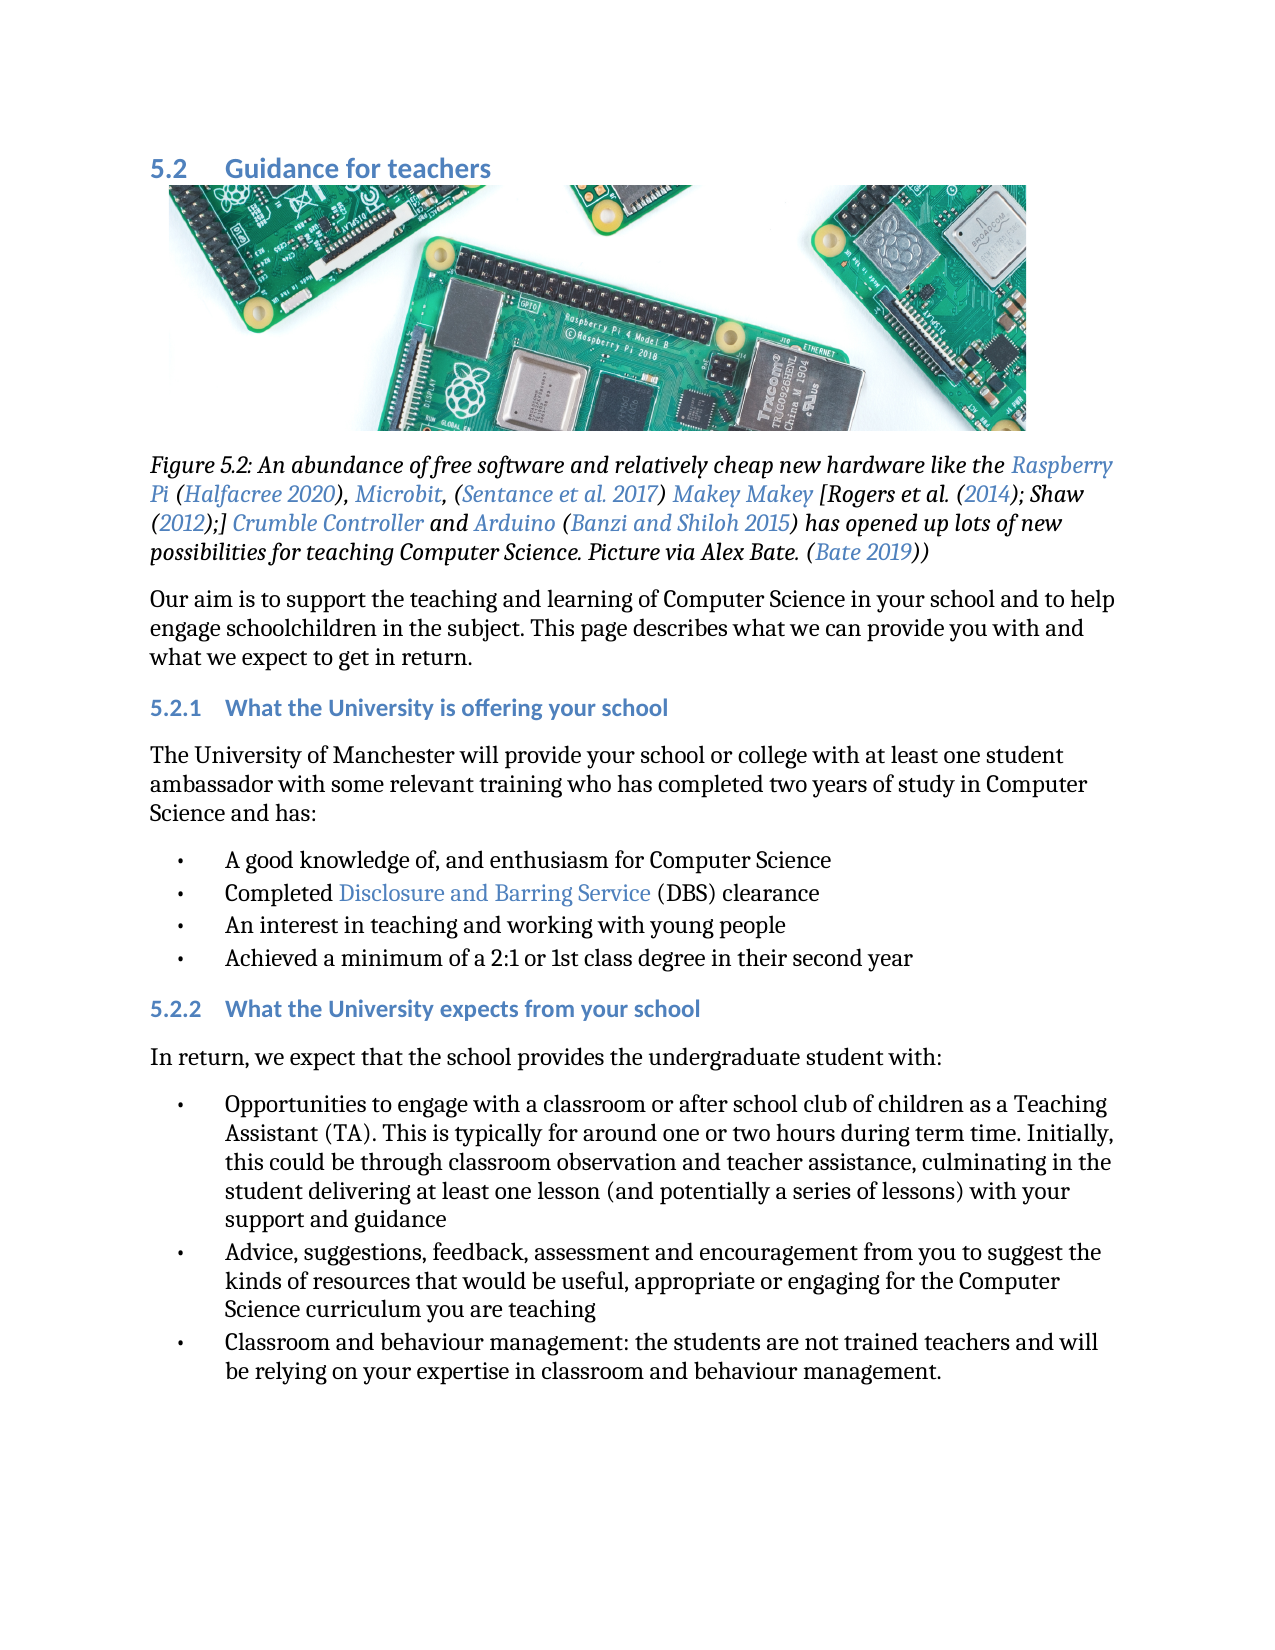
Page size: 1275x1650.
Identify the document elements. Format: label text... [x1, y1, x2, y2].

text Our aim is to support the teaching and learning of Computer Science in your school and to help engage schoolchildren in the subject. This page describes what we can provide you with and what we expect to get in return. [150, 585, 1125, 671]
list A good knowledge of, and enthusiasm for Computer Science [175, 846, 1125, 875]
subtitle 5.2.2 What the University expects from your school [150, 993, 1125, 1024]
text The University of Manchester will provide your school or college with at least one student ambassador with some relevant training who has completed two years of study in Computer Science and has: [150, 741, 1125, 828]
text In return, we expect that the school provides the undergraduate student with: [150, 1043, 1125, 1072]
list An interest in teaching and working with young people [175, 911, 1125, 940]
list Achieved a minimum of a 2:1 or 1st class degree in their second year [175, 944, 1125, 973]
picture [168, 185, 1027, 431]
text Figure 5.2: An abundance of free software and relatively cheap new hardware like the Raspberry Pi (Halfacree 2020), Microbit, (Sentance et al. 2017) Makey Makey [Rogers et al. (2014); Shaw (2012);] Crumble Controller and Arduino (Banzi and Shiloh 2015) has opened up lots of new possibilities for teaching Computer Science. Picture via Alex Bate. (Bate 2019)) [150, 451, 1125, 566]
list Classroom and behaviour management: the students are not trained teachers and will be relying on your expertise in classroom and behaviour management. [175, 1328, 1125, 1385]
list Advice, suggestions, feedback, assessment and encouragement from you to suggest the kinds of resources that would be useful, appropriate or engaging for the Computer Science curriculum you are teaching [175, 1238, 1125, 1324]
subtitle 5.2.1 What the University is offering your school [150, 692, 1125, 723]
list Opportunities to engage with a classroom or after school club of children as a Teaching Assistant (TA). This is typically for around one or two hours during term time. Initially, this could be through classroom observation and teacher assistance, culminating in the student delivering at least one lesson (and potentially a series of lessons) with your support and guidance [175, 1090, 1125, 1234]
subtitle 5.2 Guidance for teachers [150, 150, 1125, 186]
list Completed Disclosure and Barring Service (DBS) clearance [175, 879, 1125, 908]
